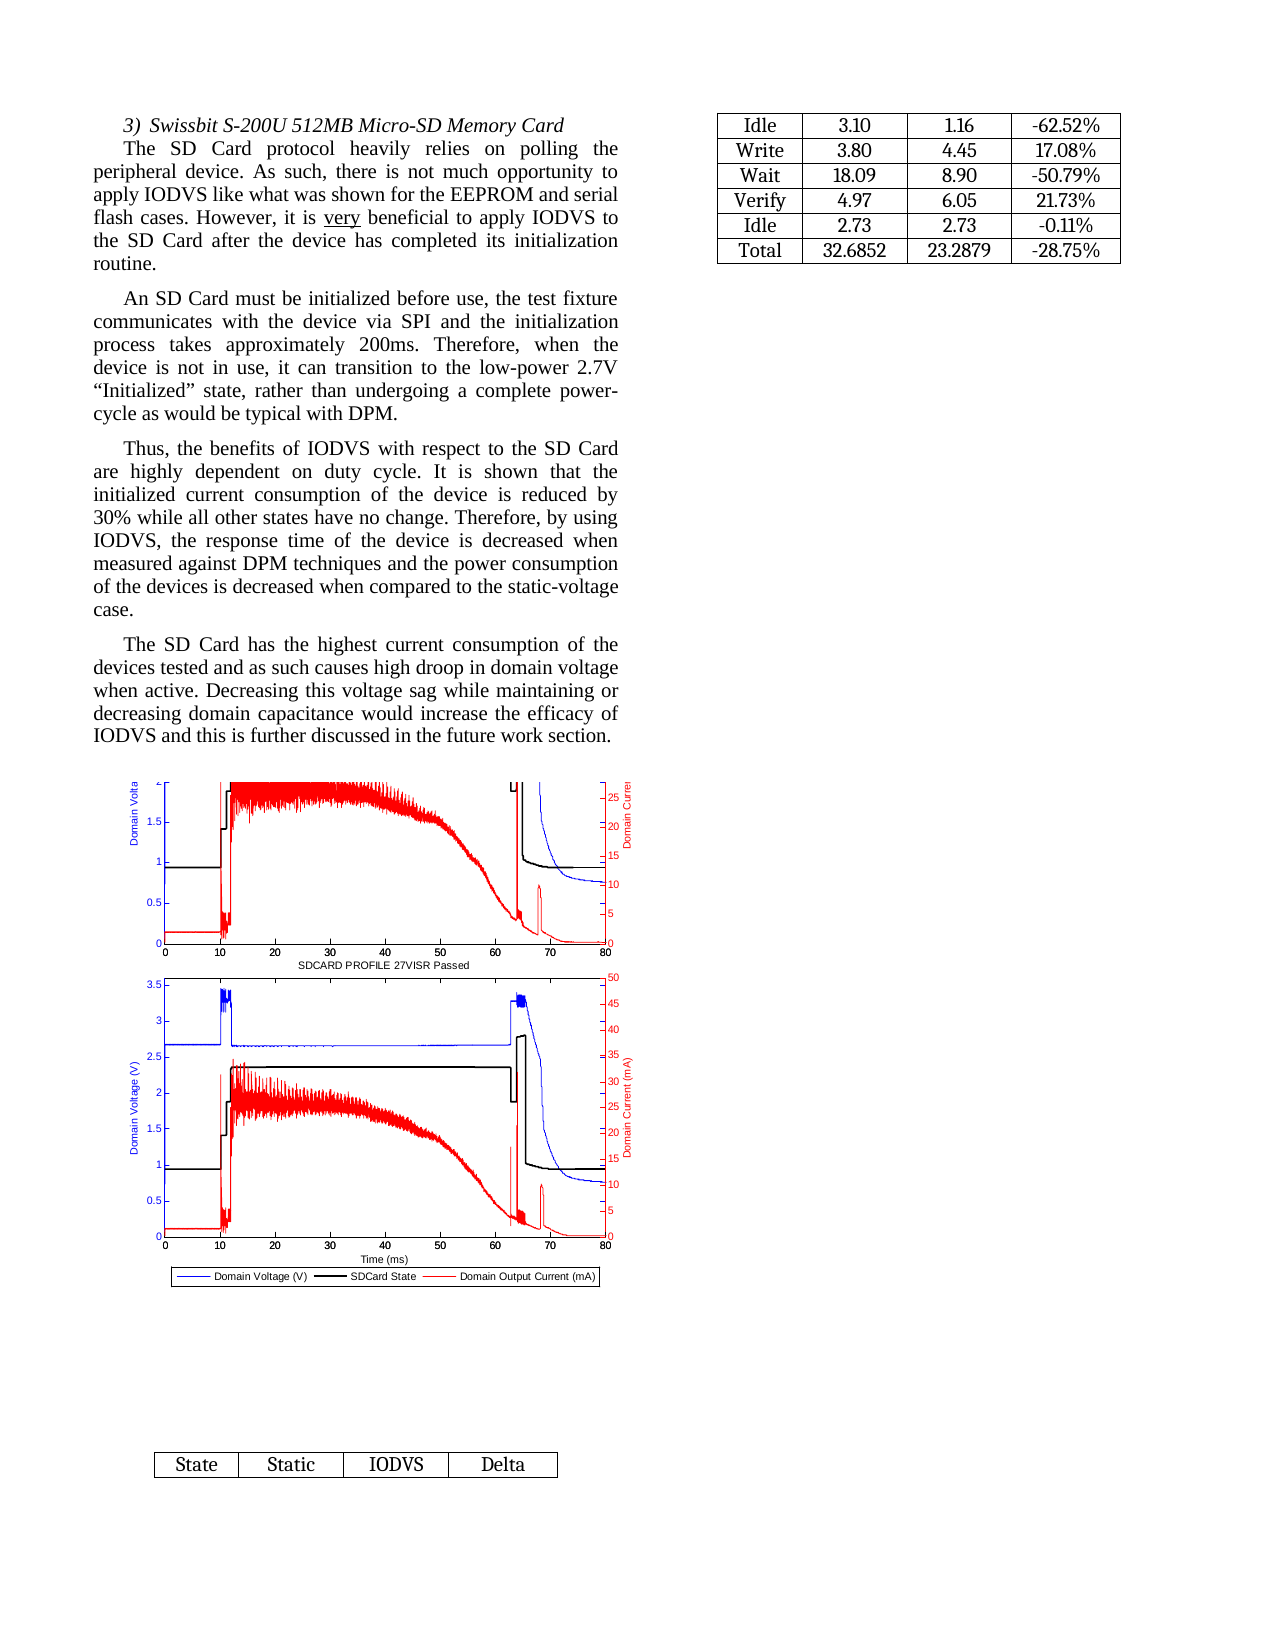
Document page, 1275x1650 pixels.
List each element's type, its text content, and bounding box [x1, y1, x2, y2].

table_cell 4.45 [908, 139, 1011, 162]
table_cell -28.75% [1012, 239, 1120, 262]
table_cell 6.05 [908, 189, 1011, 212]
subtitle Swissbit S-200U 512MB Micro-SD Memory Card [93, 112, 619, 137]
table_header Delta [449, 1453, 557, 1477]
table_cell 32.6852 [803, 239, 907, 262]
table_header Static [239, 1453, 343, 1477]
table_cell -0.11% [1012, 214, 1120, 237]
table_cell Total [718, 239, 802, 262]
table_cell Idle [718, 214, 802, 237]
table_cell 2.73 [803, 214, 907, 237]
table_cell 3.80 [803, 139, 907, 162]
table_cell Verify [718, 189, 802, 212]
text The SD Card protocol heavily relies on polling the peripheral device. As such, there is not much opportunity to apply IODVS like what was shown for the EEPROM and serial flash cases. However, it is very beneficial to apply IODVS to the SD Card after the device has completed its initialization routine. [93, 137, 619, 275]
table_cell Write [718, 139, 802, 162]
text The SD Card has the highest current consumption of the devices tested and as such causes high droop in domain voltage when active. Decreasing this voltage sag while maintaining or decreasing domain capacitance would increase the efficacy of IODVS and this is further discussed in the future work section. [93, 633, 619, 747]
table_header IODVS [344, 1453, 448, 1477]
text An SD Card must be initialized before use, the test fixture communicates with the device via SPI and the initialization process takes approximately 200ms. Therefore, when the device is not in use, it can transition to the low-power 2.7V “Initialized” state, rather than undergoing a complete power-cycle as would be typical with DPM. [93, 287, 619, 425]
table_cell 18.09 [803, 164, 907, 187]
table_cell 1.16 [908, 114, 1011, 137]
table_cell -62.52% [1012, 114, 1120, 137]
table_header State [155, 1453, 238, 1477]
table_cell 23.2879 [908, 239, 1011, 262]
table_cell 4.97 [803, 189, 907, 212]
table_cell 17.08% [1012, 139, 1120, 162]
table_cell 2.73 [908, 214, 1011, 237]
text Thus, the benefits of IODVS with respect to the SD Card are highly dependent on duty cycle. It is shown that the initialized current consumption of the device is reduced by 30% while all other states have no change. Therefore, by using IODVS, the response time of the device is decreased when measured against DPM techniques and the power consumption of the devices is decreased when compared to the static-voltage case. [93, 437, 619, 621]
table_cell 21.73% [1012, 189, 1120, 212]
table_cell 3.10 [803, 114, 907, 137]
table_cell -50.79% [1012, 164, 1120, 187]
table_cell Wait [718, 164, 802, 187]
table_cell Idle [718, 114, 802, 137]
table_cell 8.90 [908, 164, 1011, 187]
